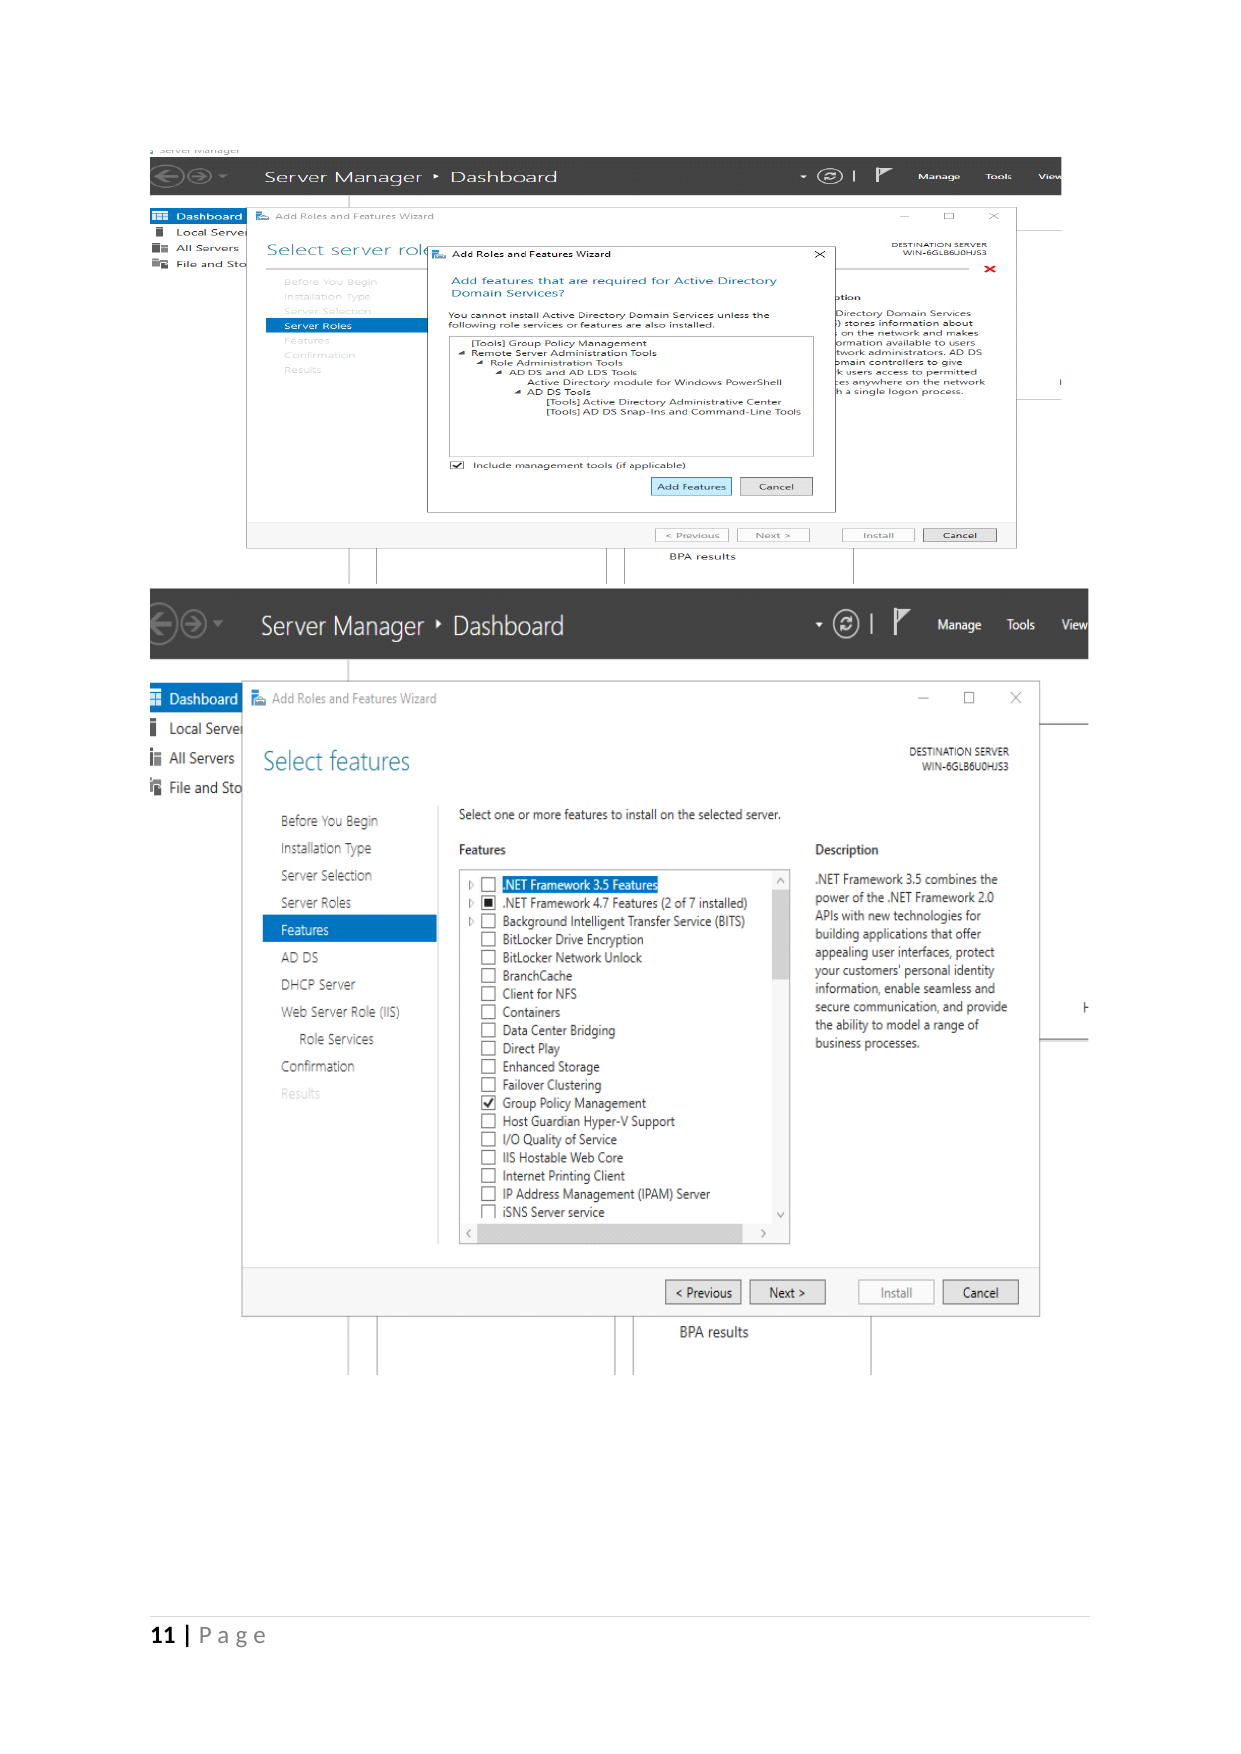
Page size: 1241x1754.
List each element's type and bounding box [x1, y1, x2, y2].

picture [150, 150, 1089, 1375]
